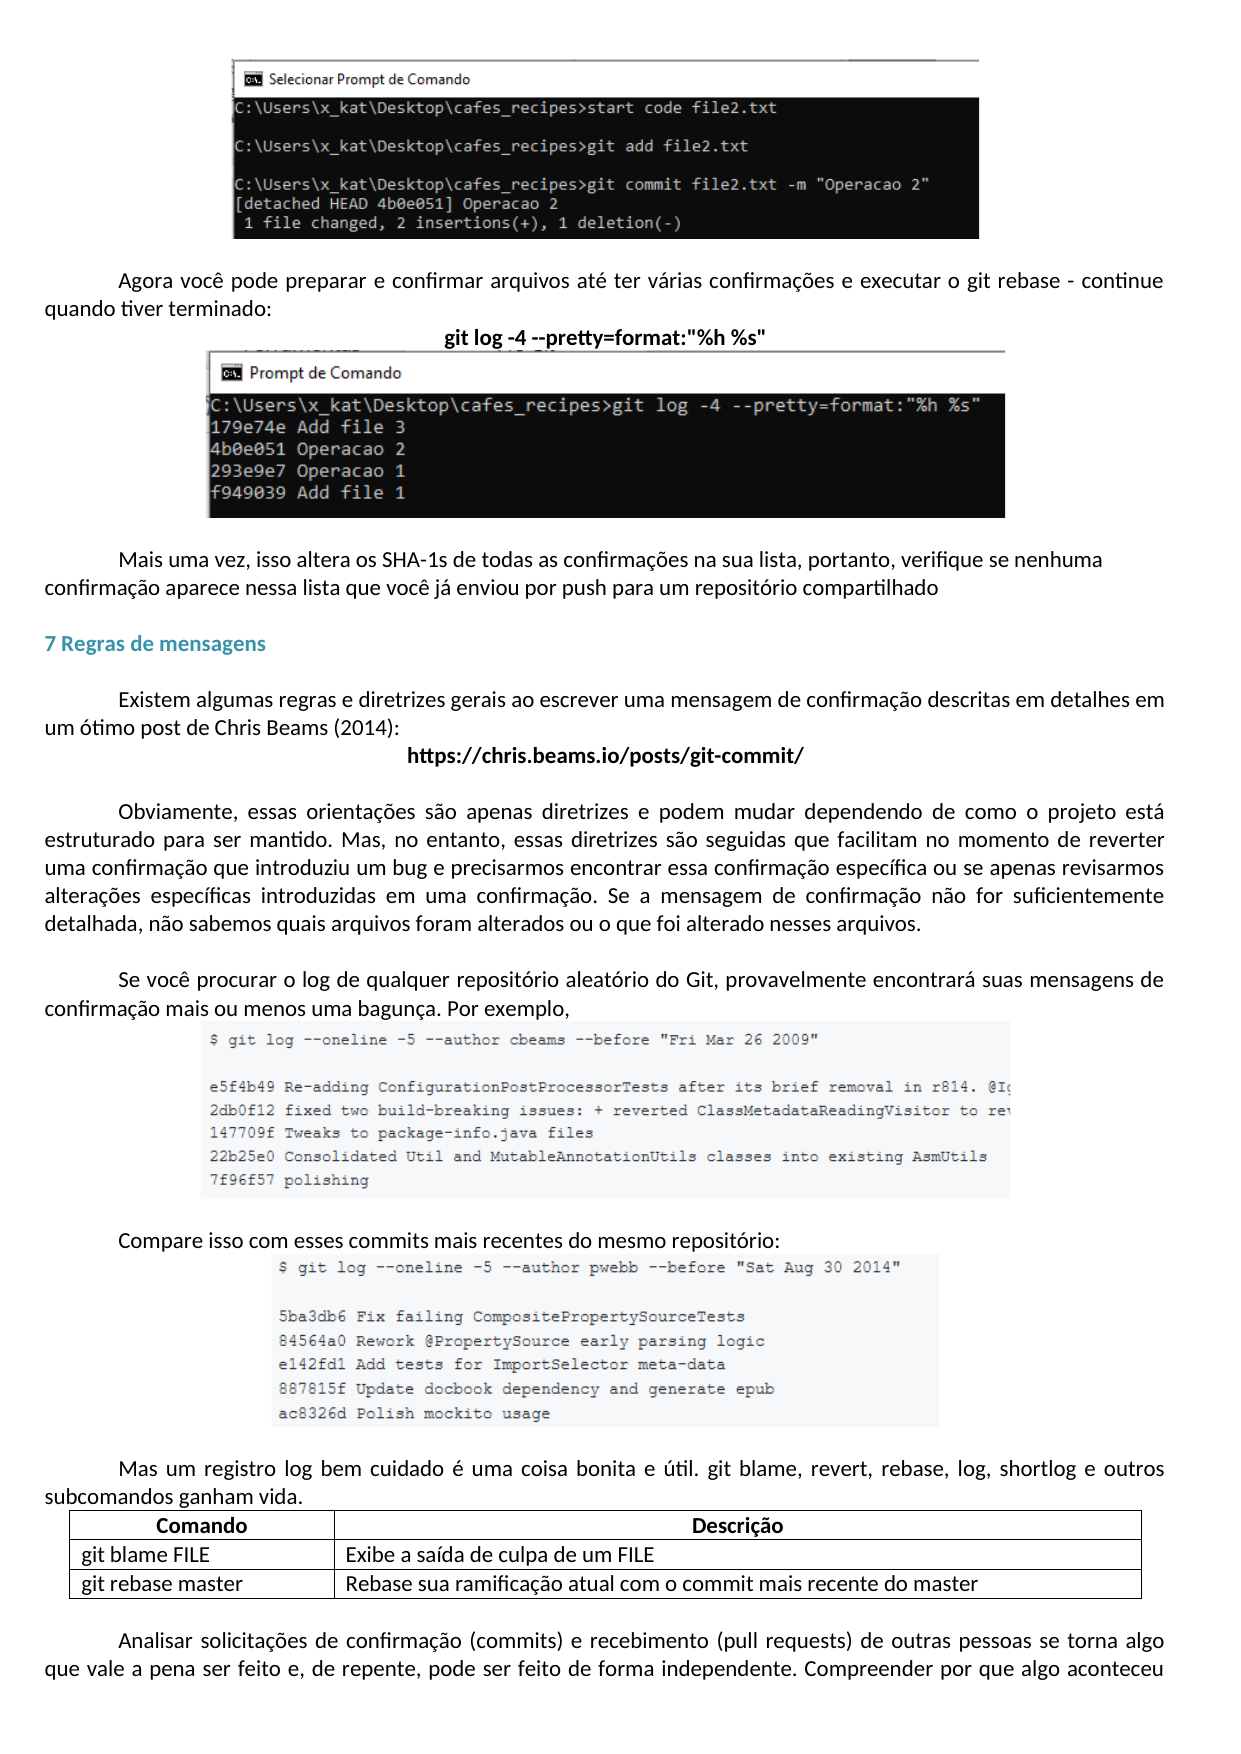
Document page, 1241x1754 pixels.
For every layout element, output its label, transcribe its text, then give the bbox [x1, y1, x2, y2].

text Mas um registro log bem cuidado é uma coisa bonita e útil. git blame, revert, rebase, log, shortlog e outros subcomandos ganham vida. [44, 1454, 1167, 1510]
text https://chris.beams.io/posts/git-commit/ [44, 741, 1167, 769]
text 7 Regras de mensagens [44, 629, 1167, 657]
table_cell Exibe a saída de culpa de um FILE [335, 1540, 1141, 1568]
table_header Comando [70, 1511, 334, 1539]
table_cell Rebase sua ramificação atual com o commit mais recente do master [335, 1570, 1141, 1597]
picture [271, 1254, 940, 1427]
table_cell git blame FILE [70, 1540, 334, 1568]
text Agora você pode preparar e confirmar arquivos até ter várias confirmações e executar o git rebase - continue quando tiver terminado: [44, 267, 1167, 323]
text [44, 1627, 1167, 1683]
picture [200, 1021, 1011, 1199]
table_header Descrição [335, 1511, 1141, 1539]
picture [205, 350, 1006, 518]
text Se você procurar o log de qualquer repositório aleatório do Git, provavelmente encontrará suas mensagens de confirmação mais ou menos uma bagunça. Por exemplo, [44, 966, 1167, 1022]
text Obviamente, essas orientações são apenas diretrizes e podem mudar dependendo de como o projeto está estruturado para ser mantido. Mas, no entanto, essas diretrizes são seguidas que facilitam no momento de reverter uma confirmação que introduziu um bug e precisarmos encontrar essa confirmação específica ou se apenas revisarmos alterações específicas introduzidas em uma confirmação. Se a mensagem de confirmação não for suficientemente detalhada, não sabemos quais arquivos foram alterados ou o que foi alterado nesses arquivos. [44, 797, 1167, 938]
text git log -4 --pretty=format:"%h %s" [44, 323, 1167, 351]
text Compare isso com esses commits mais recentes do mesmo repositório: [44, 1227, 1167, 1255]
picture [231, 59, 980, 239]
table_cell git rebase master [70, 1570, 334, 1597]
text Mais uma vez, isso altera os SHA-1s de todas as confirmações na sua lista, portanto, verifique se nenhuma confirmação aparece nessa lista que você já enviou por push para um repositório compartilhado [44, 545, 1167, 601]
text Existem algumas regras e diretrizes gerais ao escrever uma mensagem de confirmação descritas em detalhes em um ótimo post de Chris Beams (2014): [44, 685, 1167, 741]
